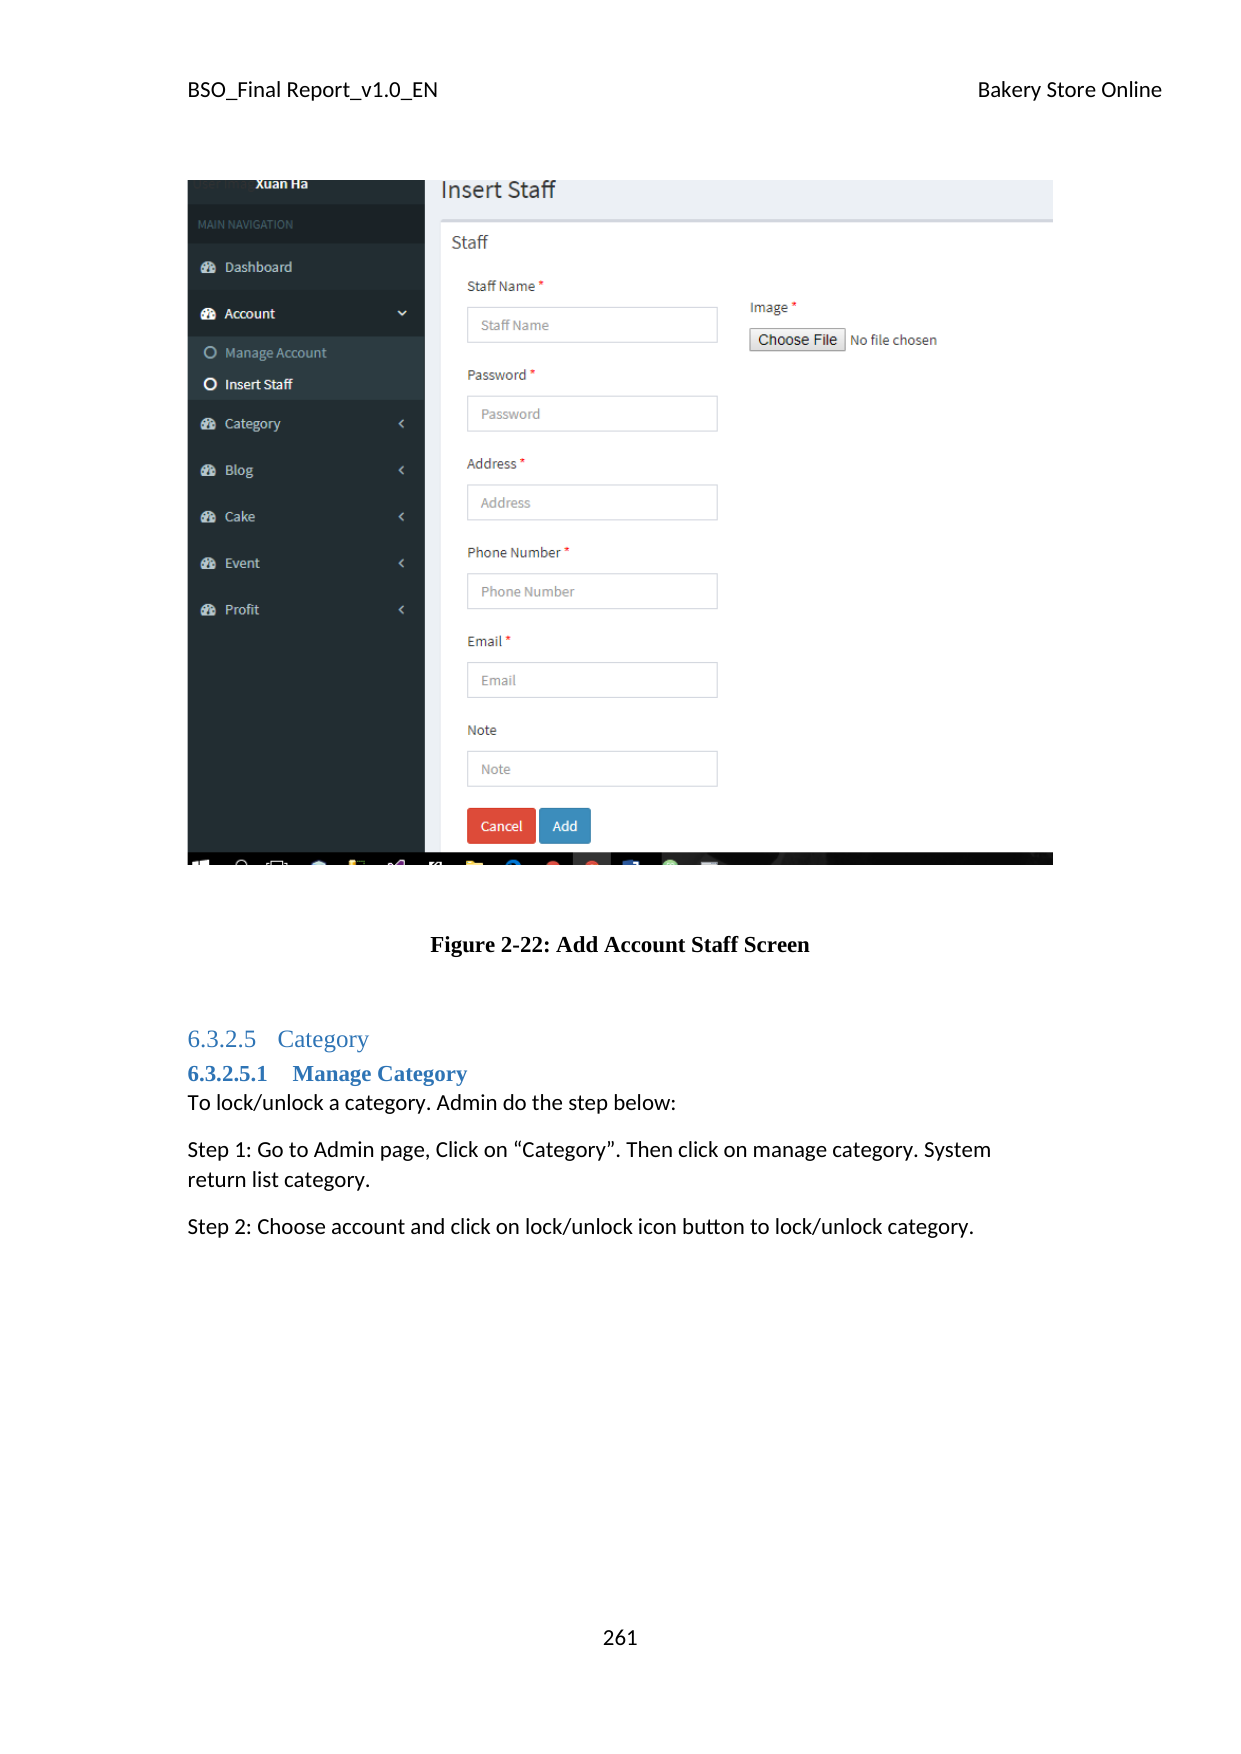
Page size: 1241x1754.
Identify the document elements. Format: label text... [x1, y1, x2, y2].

subtitle Manage Category [187, 1060, 1053, 1086]
text Figure 2-22: Add Account Staff Screen [187, 931, 1053, 957]
subtitle Category [187, 1024, 1053, 1053]
picture [187, 180, 1053, 865]
text To lock/unlock a category. Admin do the step below: [187, 1088, 1053, 1116]
text Step 2: Choose account and click on lock/unlock icon button to lock/unlock category. [187, 1212, 1053, 1240]
text Step 1: Go to Admin page, Click on “Category”. Then click on manage category. System return list category. [187, 1135, 1053, 1193]
